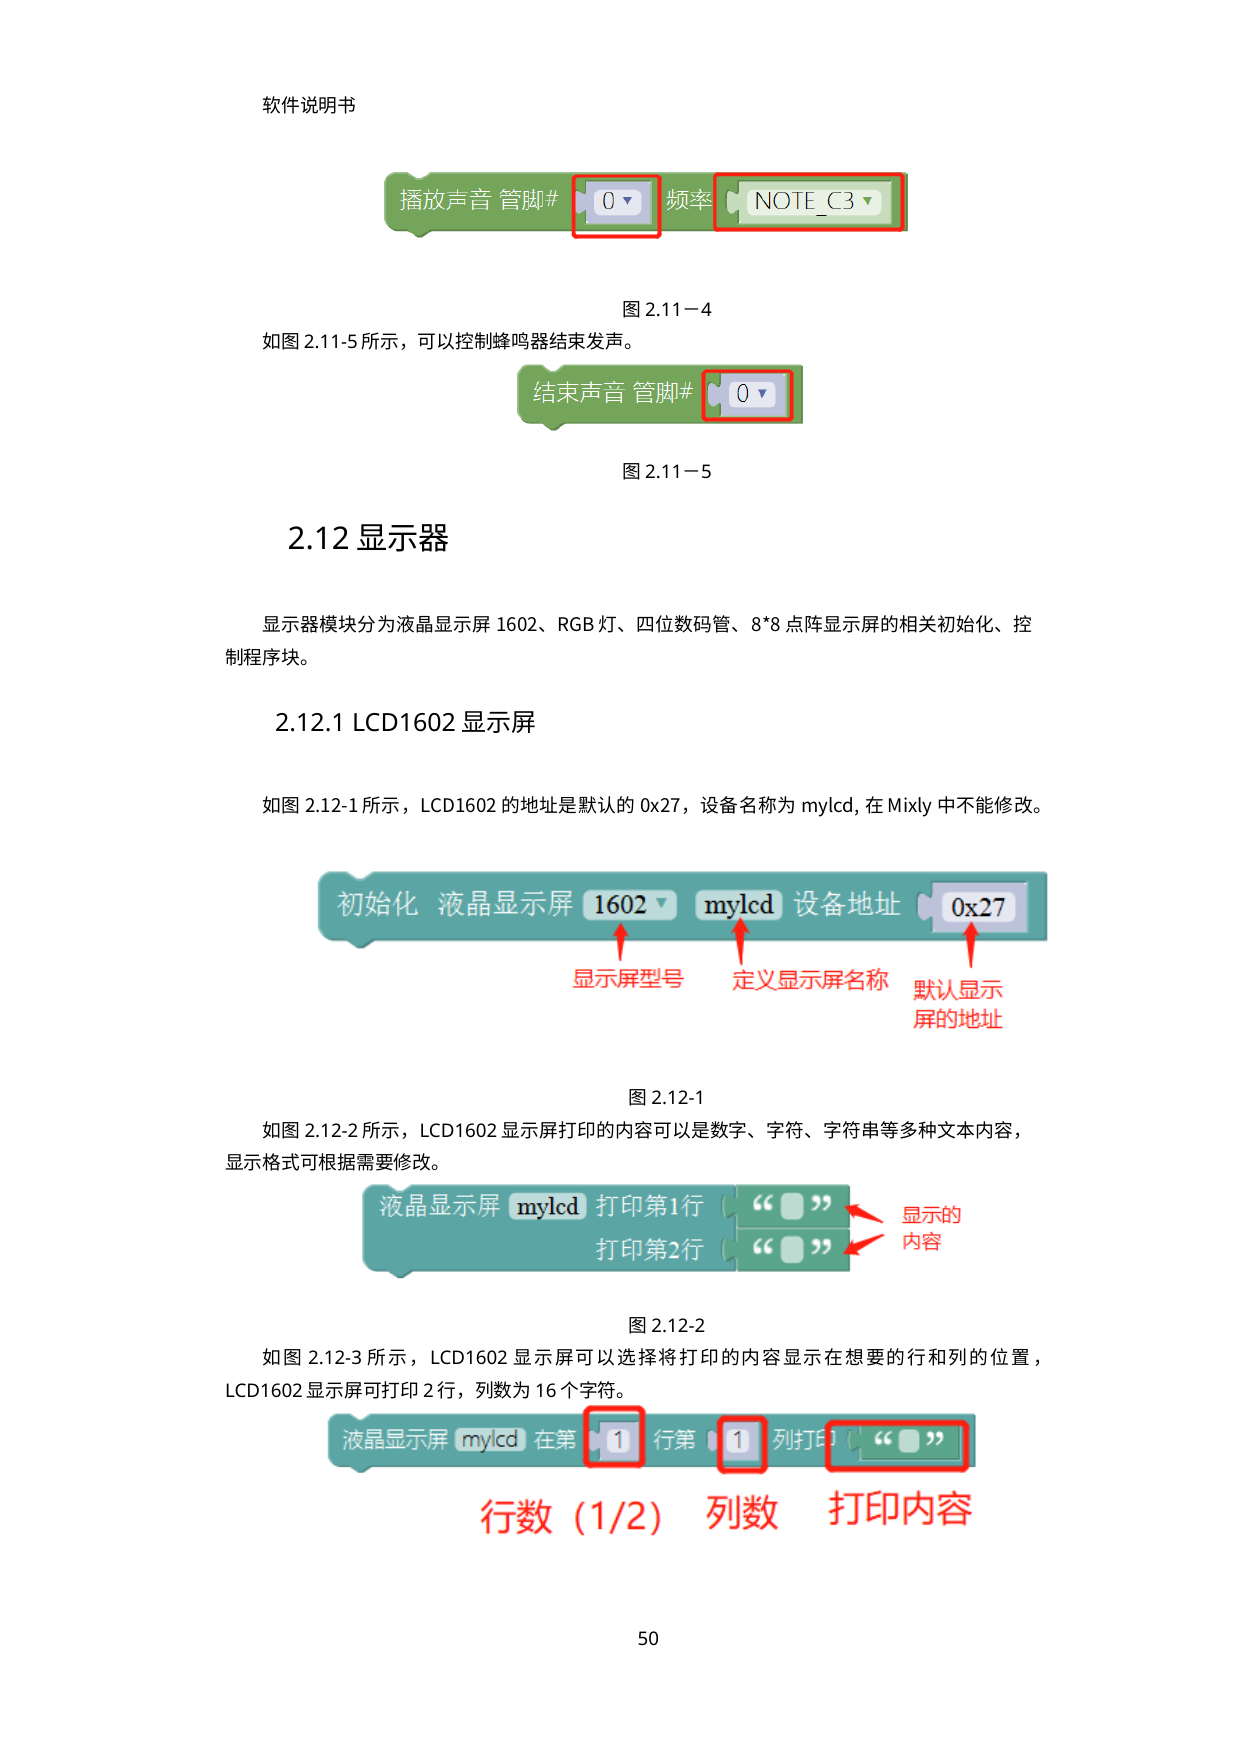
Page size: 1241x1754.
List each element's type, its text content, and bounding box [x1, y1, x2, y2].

text 图2.11－5 [262, 454, 1034, 487]
text 图2.11－4 [262, 292, 1034, 324]
text 图2.12-1 [262, 1080, 1034, 1113]
text 如图2.11-5所示，可以控制蜂鸣器结束发声。 [225, 324, 1034, 357]
picture [365, 162, 969, 265]
text 如图2.12-2所示，LCD1602显示屏打印的内容可以是数字、字符、字符串等多种文本内容，显示格式可根据需要修改。 [225, 1113, 1034, 1178]
picture [507, 357, 827, 441]
picture [355, 1177, 979, 1287]
text 如图2.12-1所示，LCD1602的地址是默认的0x27，设备名称为mylcd, 在Mixly中不能修改。 [225, 788, 1034, 853]
subtitle 2.12.1 LCD1602显示屏 [225, 688, 1034, 753]
text 显示器模块分为液晶显示屏1602、RGB灯、四位数码管、8*8点阵显示屏的相关初始化、控制程序块。 [225, 607, 1034, 672]
subtitle 2.12显示器 [225, 503, 1034, 568]
picture [318, 1405, 1016, 1554]
text 如图2.12-3所示，LCD1602显示屏可以选择将打印的内容显示在想要的行和列的位置，LCD1602显示屏可打印2行，列数为16个字符。 [225, 1340, 1034, 1405]
picture [300, 852, 1060, 1055]
text 图2.12-2 [262, 1308, 1034, 1340]
